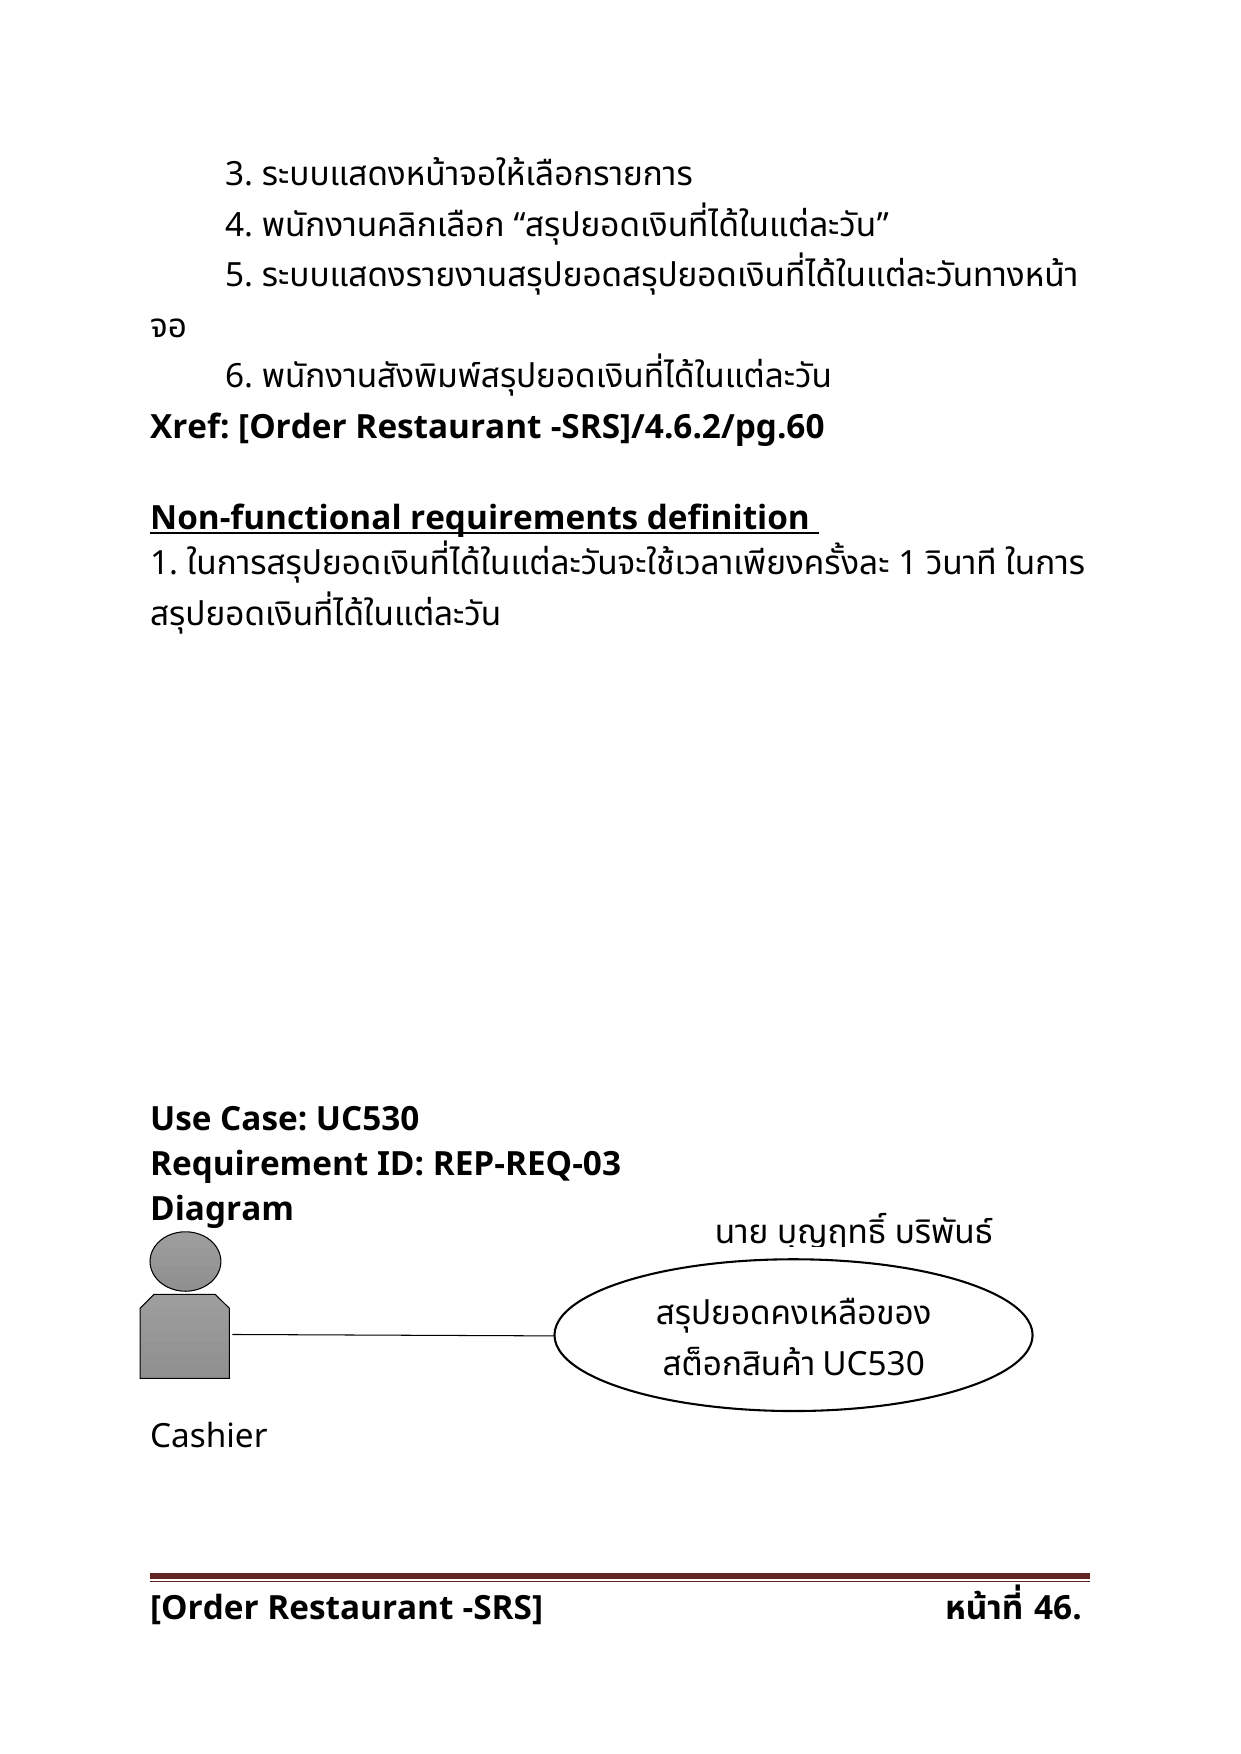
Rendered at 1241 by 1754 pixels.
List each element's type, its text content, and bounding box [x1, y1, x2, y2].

text 5. ระบบแสดงรายงานสรุปยอดสรุปยอดเงินที่ได้ในแต่ละวันทางหน้าจอ [150, 251, 1090, 352]
text Requirement ID: REP-REQ-03 [150, 1140, 1090, 1185]
text 4. พนักงานคลิกเลือก “สรุปยอดเงินที่ได้ในแต่ละวัน” [150, 201, 1090, 251]
text Diagram [150, 1185, 1090, 1231]
text Use Case: UC530 [150, 1094, 1090, 1140]
text 3. ระบบแสดงหน้าจอให้เลือกรายการ [150, 150, 1090, 201]
text 1. ในการสรุปยอดเงินที่ได้ในแต่ละวันจะใช้เวลาเพียงครั้งละ 1 วินาที ในการสรุปยอดเงินที่ได้ในแต่ละวัน [150, 539, 1090, 640]
text Non-functional requirements definition [150, 494, 1090, 539]
text Xref: [Order Restaurant -SRS]/4.6.2/pg.60 [150, 403, 1090, 448]
text 6. พนักงานสังพิมพ์สรุปยอดเงินที่ได้ในแต่ละวัน [150, 352, 1090, 403]
text Cashier [150, 1412, 1090, 1458]
